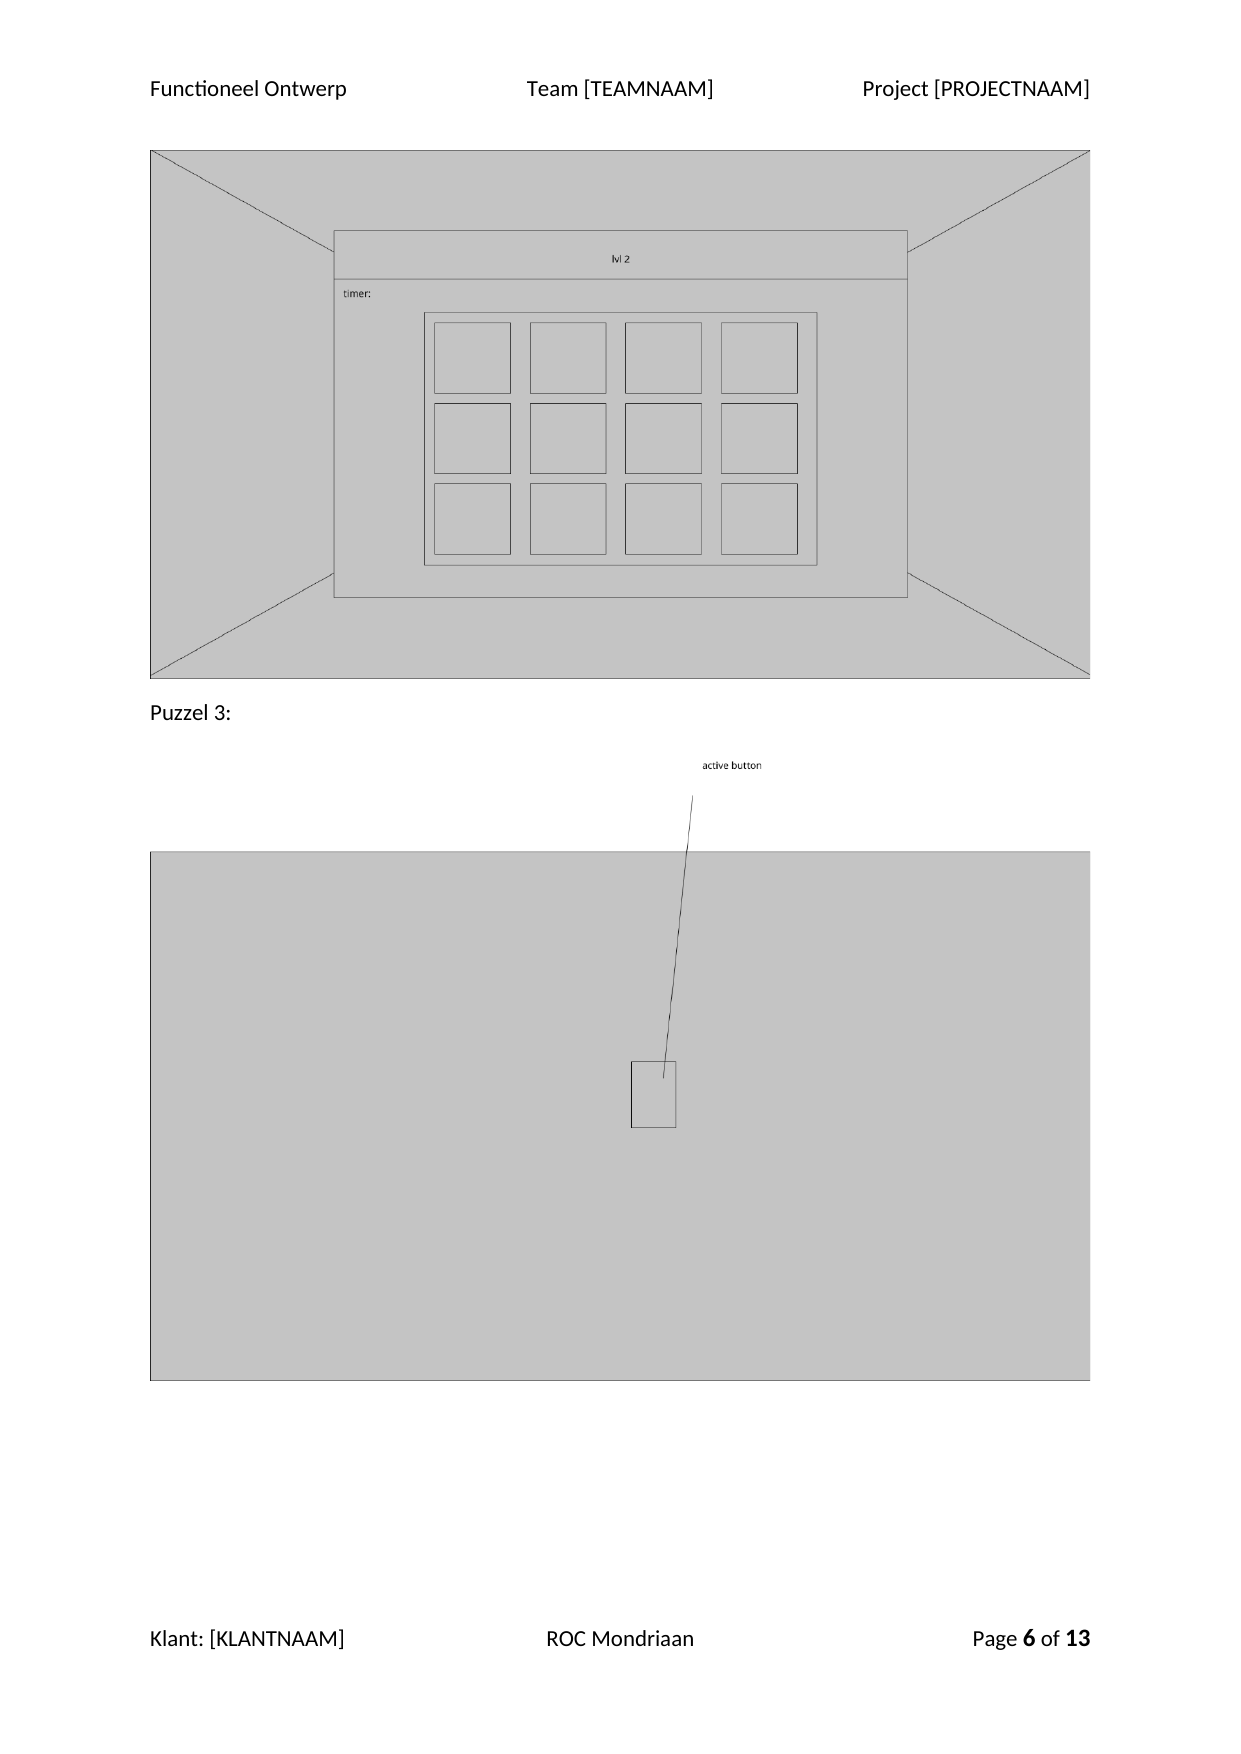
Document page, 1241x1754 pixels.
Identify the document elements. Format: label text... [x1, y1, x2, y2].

picture [150, 744, 1091, 1381]
text Puzzel 3: [150, 698, 1090, 726]
picture [150, 150, 1091, 679]
